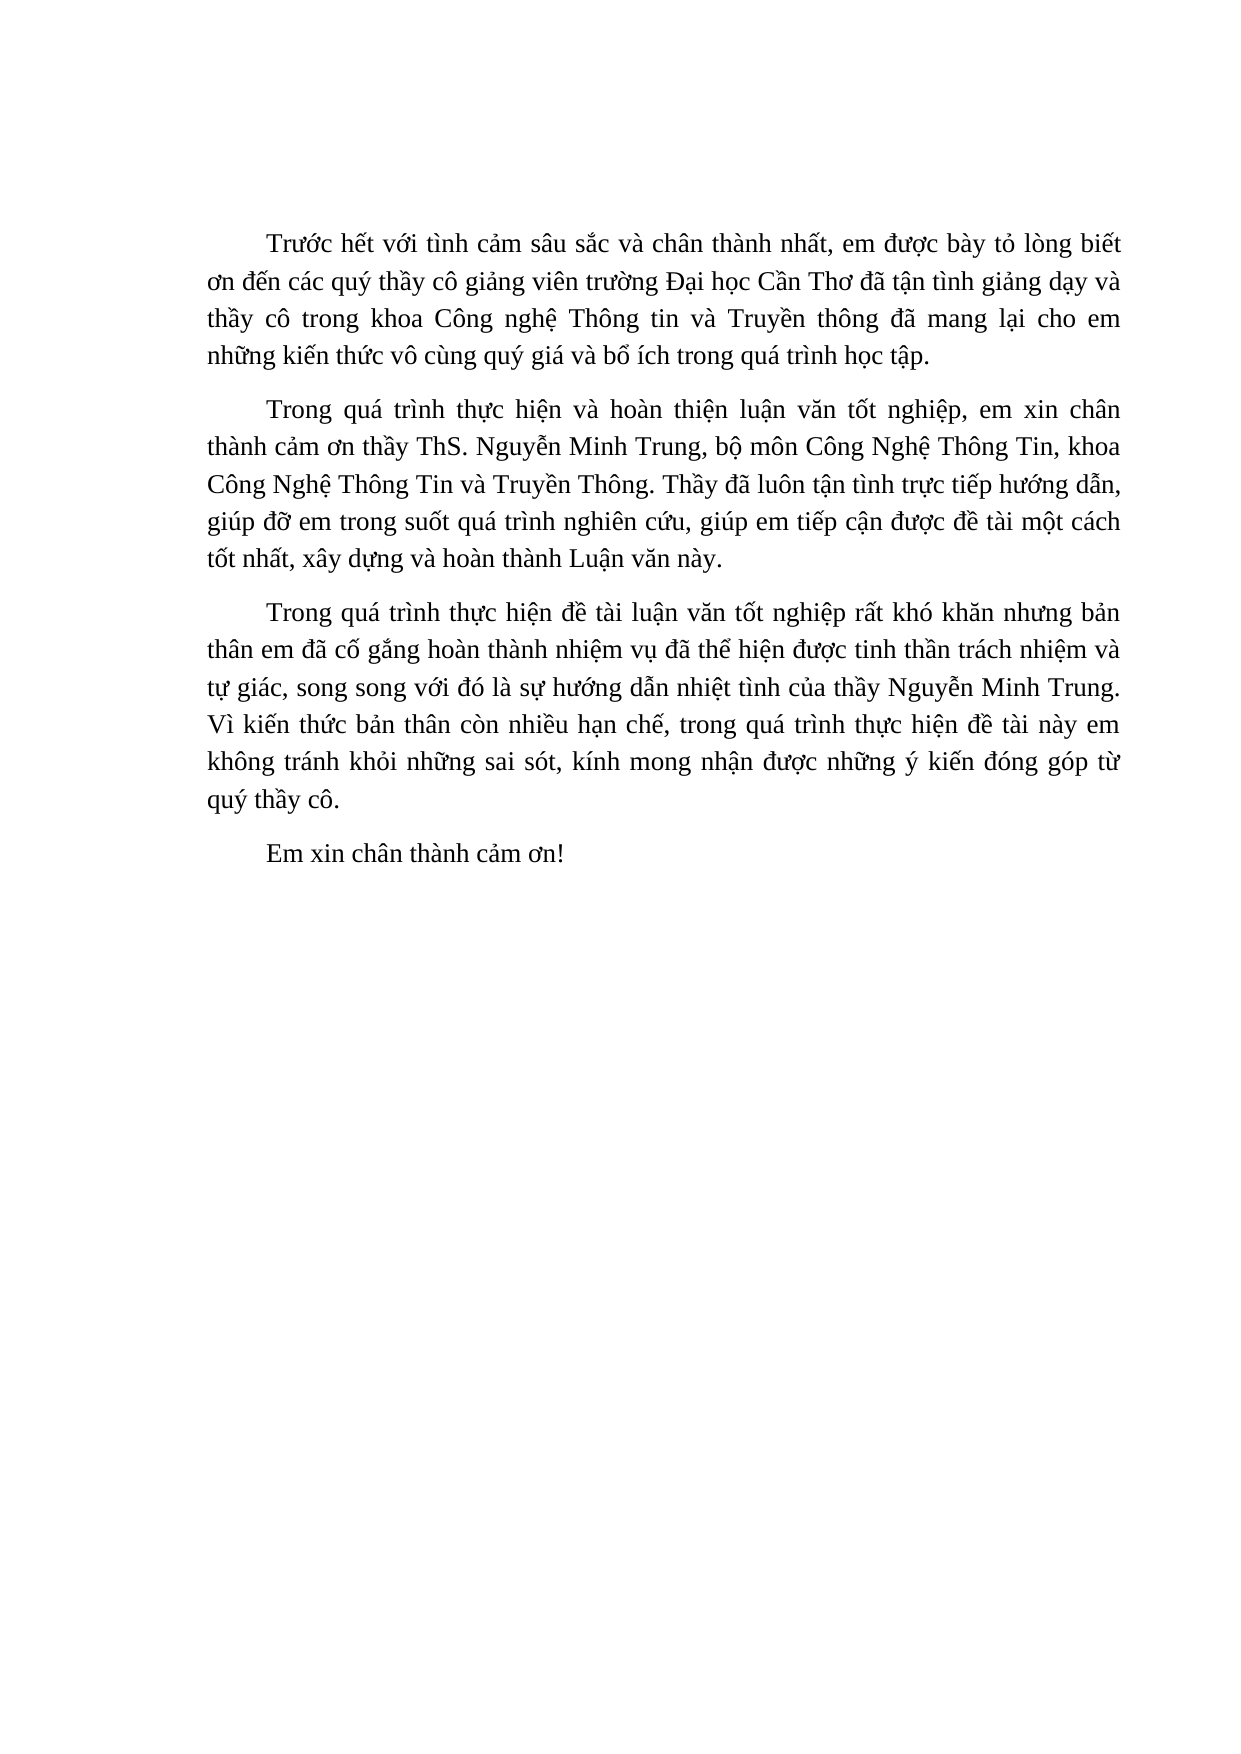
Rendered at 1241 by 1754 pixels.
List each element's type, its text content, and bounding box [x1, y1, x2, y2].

text Trong quá trình thực hiện đề tài luận văn tốt nghiệp rất khó khăn nhưng bản thân em đã cố gắng hoàn thành nhiệm vụ đã thể hiện được tinh thần trách nhiệm và tự giác, song song với đó là sự hướng dẫn nhiệt tình của thầy Nguyễn Minh Trung. Vì kiến thức bản thân còn nhiều hạn chế, trong quá trình thực hiện đề tài này em không tránh khỏi những sai sót, kính mong nhận được những ý kiến đóng góp từ quý thầy cô. [207, 596, 1122, 814]
text Trước hết với tình cảm sâu sắc và chân thành nhất, em được bày tỏ lòng biết ơn đến các quý thầy cô giảng viên trường Đại học Cần Thơ đã tận tình giảng dạy và thầy cô trong khoa Công nghệ Thông tin và Truyền thông đã mang lại cho em những kiến thức vô cùng quý giá và bổ ích trong quá trình học tập. [207, 227, 1122, 370]
text Em xin chân thành cảm ơn! [207, 837, 1122, 868]
text Trong quá trình thực hiện và hoàn thiện luận văn tốt nghiệp, em xin chân thành cảm ơn thầy ThS. Nguyễn Minh Trung, bộ môn Công Nghệ Thông Tin, khoa Công Nghệ Thông Tin và Truyền Thông. Thầy đã luôn tận tình trực tiếp hướng dẫn, giúp đỡ em trong suốt quá trình nghiên cứu, giúp em tiếp cận được đề tài một cách tốt nhất, xây dựng và hoàn thành Luận văn này. [207, 393, 1122, 573]
